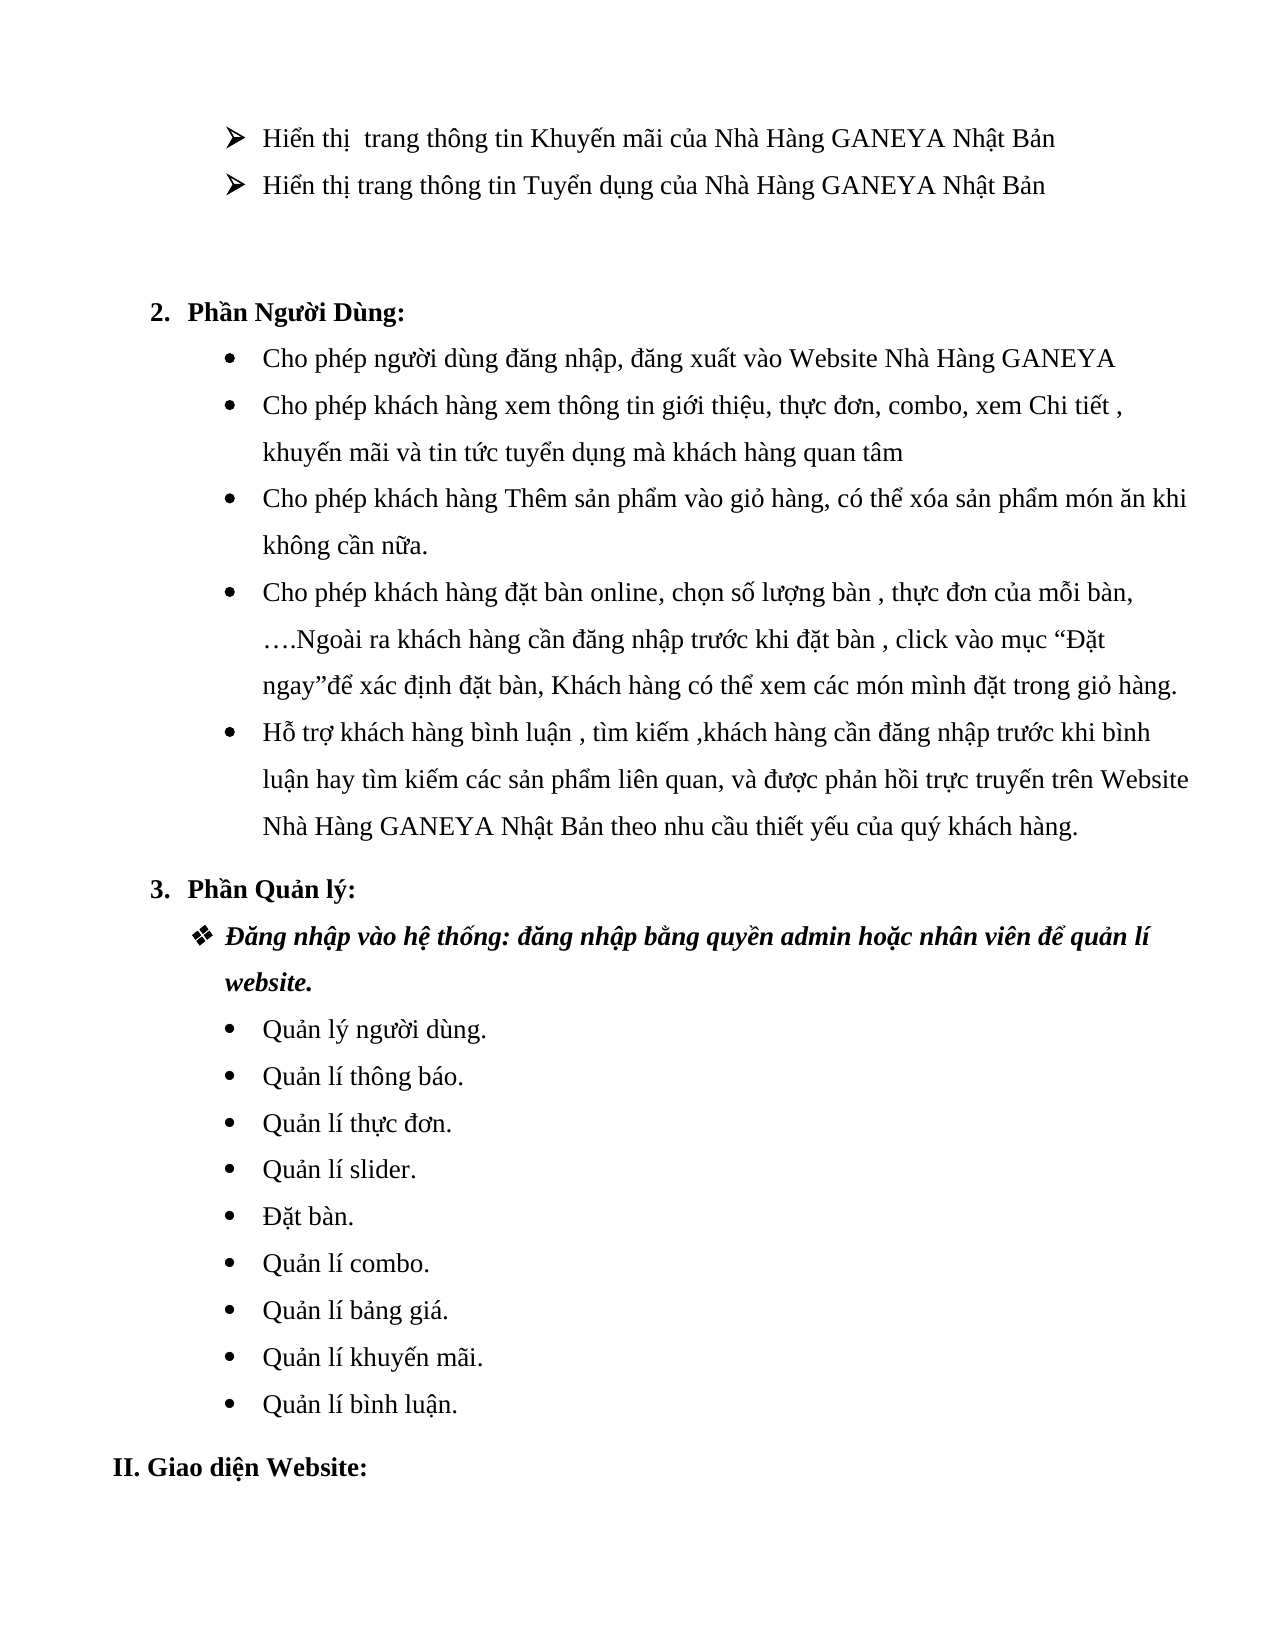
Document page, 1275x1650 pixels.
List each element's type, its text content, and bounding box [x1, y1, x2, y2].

list Hỗ trợ khách hàng bình luận , tìm kiếm ,khách hàng cần đăng nhập trước khi bình luận hay tìm kiếm các sản phẩm liên quan, và được phản hồi trực truyến trên Website Nhà Hàng GANEYA Nhật Bản theo nhu cầu thiết yếu của quý khách hàng. [225, 716, 1200, 841]
list Quản lý người dùng. [225, 1013, 1200, 1044]
list Quản lí slider. [225, 1154, 1200, 1185]
subtitle Phần Quản lý: [150, 873, 1200, 904]
list Quản lí bình luận. [225, 1388, 1200, 1419]
list Quản lí thông báo. [225, 1060, 1200, 1091]
list Quản lí khuyến mãi. [225, 1341, 1200, 1372]
list Cho phép người dùng đăng nhập, đăng xuất vào Website Nhà Hàng GANEYA [225, 342, 1200, 373]
list Đăng nhập vào hệ thống: đăng nhập bằng quyền admin hoặc nhân viên để quản lí website. [187, 919, 1200, 997]
list Hiển thị trang thông tin Khuyến mãi của Nhà Hàng GANEYA Nhật Bản [225, 122, 1200, 153]
list Cho phép khách hàng xem thông tin giới thiệu, thực đơn, combo, xem Chi tiết , khuyến mãi và tin tức tuyển dụng mà khách hàng quan tâm [225, 389, 1200, 467]
list Cho phép khách hàng đặt bàn online, chọn số lượng bàn , thực đơn của mỗi bàn, ….Ngoài ra khách hàng cần đăng nhập trước khi đặt bàn , click vào mục “Đặt ngay”để xác định đặt bàn, Khách hàng có thể xem các món mình đặt trong giỏ hàng. [225, 576, 1200, 701]
list Quản lí combo. [225, 1247, 1200, 1279]
list Quản lí bảng giá. [225, 1294, 1200, 1326]
list Quản lí thực đơn. [225, 1107, 1200, 1138]
list Đặt bàn. [225, 1201, 1200, 1232]
list Cho phép khách hàng Thêm sản phẩm vào giỏ hàng, có thể xóa sản phẩm món ăn khi không cần nữa. [225, 483, 1200, 561]
list Hiển thị trang thông tin Tuyển dụng của Nhà Hàng GANEYA Nhật Bản [225, 169, 1200, 200]
subtitle Phần Người Dùng: [150, 296, 1200, 327]
text II. Giao diện Website: [112, 1452, 1200, 1483]
